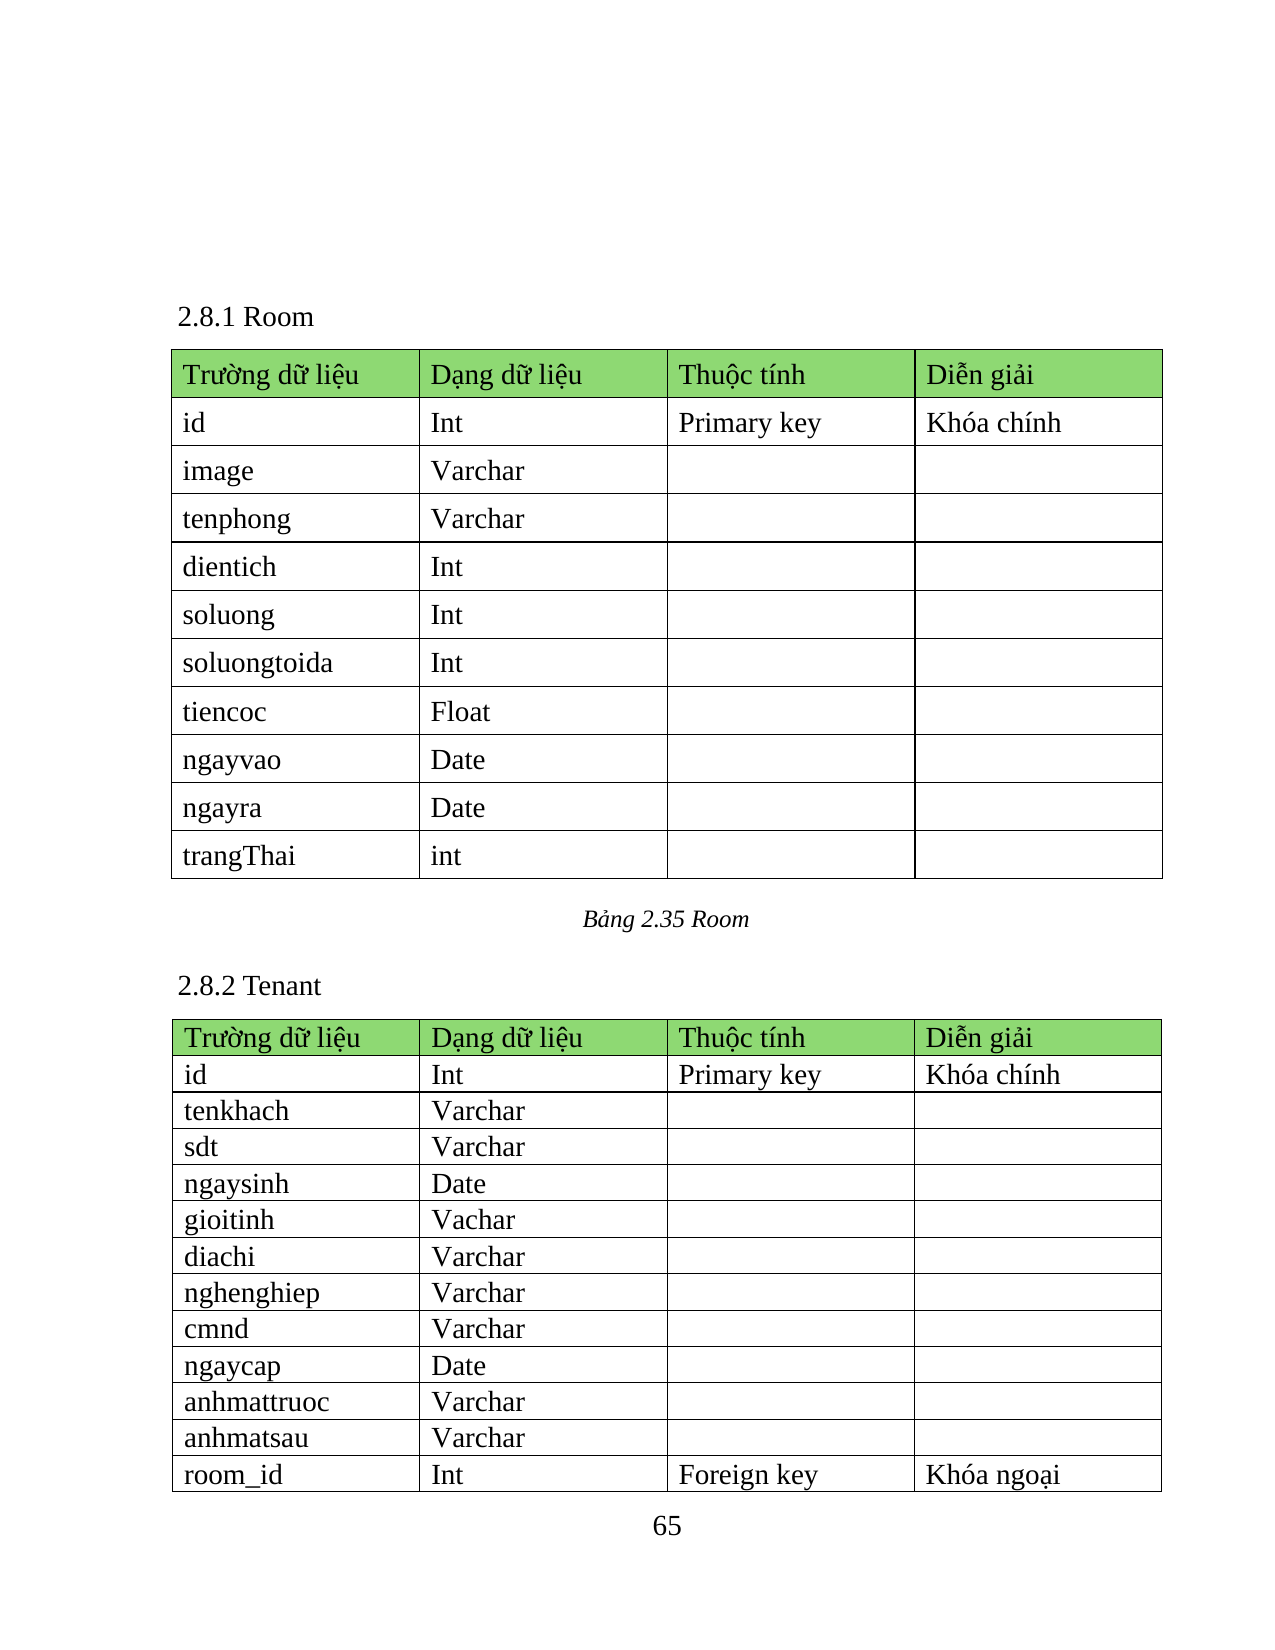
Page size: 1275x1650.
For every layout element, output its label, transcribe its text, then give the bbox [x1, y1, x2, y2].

table_cell Int [420, 591, 667, 638]
table_cell [668, 831, 914, 878]
table_cell Int [420, 1056, 667, 1091]
table_cell [668, 494, 914, 541]
table_cell ngayvao [172, 735, 419, 782]
table_cell Date [420, 1347, 667, 1382]
table_cell soluong [172, 591, 419, 638]
table_cell [915, 1311, 1161, 1346]
table_cell [915, 1383, 1161, 1418]
table_cell ngaycap [173, 1347, 419, 1382]
table_cell Varchar [420, 1311, 667, 1346]
table_cell soluongtoida [172, 639, 419, 686]
text 2.8.1 Room [177, 299, 1157, 332]
table_cell [668, 1238, 914, 1273]
table_cell anhmattruoc [173, 1383, 419, 1418]
table_cell [916, 494, 1162, 541]
table_cell [668, 735, 914, 782]
table_cell [916, 446, 1162, 493]
table_cell cmnd [173, 1311, 419, 1346]
table_cell Varchar [420, 446, 667, 493]
table_cell [915, 1238, 1161, 1273]
table_cell [668, 1347, 914, 1382]
table_cell [668, 591, 914, 638]
table_cell [668, 543, 914, 589]
table_header Dạng dữ liệu [420, 350, 667, 397]
table_cell [668, 783, 914, 830]
table_cell [915, 1201, 1161, 1237]
table_cell trangThai [172, 831, 419, 878]
text 2.8.2 Tenant [177, 968, 1157, 1002]
table_header Diễn giải [916, 350, 1162, 397]
table_cell Primary key [668, 398, 914, 445]
table_cell tenphong [172, 494, 419, 541]
table_cell Primary key [668, 1056, 914, 1091]
table_header Diễn giải [915, 1020, 1161, 1055]
table_header Thuộc tính [668, 350, 914, 397]
table_cell Khóa chính [915, 1056, 1161, 1091]
table_cell [915, 1165, 1161, 1200]
table_cell Int [420, 639, 667, 686]
table_cell [668, 1093, 914, 1128]
table_cell [916, 543, 1162, 589]
table_cell [916, 735, 1162, 782]
table_cell room_id [173, 1456, 419, 1491]
table_cell [916, 639, 1162, 686]
table_cell Int [420, 543, 667, 589]
table_cell [915, 1347, 1161, 1382]
table_cell [916, 687, 1162, 734]
table_cell tenkhach [173, 1093, 419, 1128]
table_cell Varchar [420, 1420, 667, 1455]
table_cell Int [420, 398, 667, 445]
table_cell Varchar [420, 1238, 667, 1273]
table_cell [915, 1274, 1161, 1309]
table_header Trường dữ liệu [172, 350, 419, 397]
table_cell [668, 639, 914, 686]
table_cell id [173, 1056, 419, 1091]
table_header Thuộc tính [668, 1020, 914, 1055]
table_cell [915, 1129, 1161, 1164]
table_cell [668, 1201, 914, 1237]
table_cell int [420, 831, 667, 878]
table_cell [668, 446, 914, 493]
table_cell Float [420, 687, 667, 734]
table_cell [915, 1420, 1161, 1455]
table_cell [915, 1093, 1161, 1128]
table_cell [668, 1129, 914, 1164]
table_header Trường dữ liệu [173, 1020, 419, 1055]
table_cell diachi [173, 1238, 419, 1273]
table_cell ngaysinh [173, 1165, 419, 1200]
table_cell Khóa ngoại [915, 1456, 1161, 1491]
table_cell [668, 1274, 914, 1309]
table_cell Vachar [420, 1201, 667, 1237]
table_cell image [172, 446, 419, 493]
table_cell Int [420, 1456, 667, 1491]
table_cell [668, 1420, 914, 1455]
table_cell Khóa chính [916, 398, 1162, 445]
table_header Dạng dữ liệu [420, 1020, 667, 1055]
table_cell [916, 591, 1162, 638]
table_cell Date [420, 1165, 667, 1200]
table_cell [916, 831, 1162, 878]
table_cell nghenghiep [173, 1274, 419, 1309]
table_cell Varchar [420, 494, 667, 541]
table_cell ngayra [172, 783, 419, 830]
table_cell [668, 1311, 914, 1346]
table_cell Varchar [420, 1383, 667, 1418]
table_cell Foreign key [668, 1456, 914, 1491]
table_cell id [172, 398, 419, 445]
table_cell Varchar [420, 1093, 667, 1128]
table_cell [668, 1165, 914, 1200]
table_cell tiencoc [172, 687, 419, 734]
table_cell anhmatsau [173, 1420, 419, 1455]
table_cell Date [420, 783, 667, 830]
table_cell dientich [172, 543, 419, 589]
table_cell Varchar [420, 1129, 667, 1164]
table_cell [916, 783, 1162, 830]
table_cell gioitinh [173, 1201, 419, 1237]
table_cell Date [420, 735, 667, 782]
table_cell [668, 687, 914, 734]
table_cell [668, 1383, 914, 1418]
table_cell sdt [173, 1129, 419, 1164]
table_cell Varchar [420, 1274, 667, 1309]
